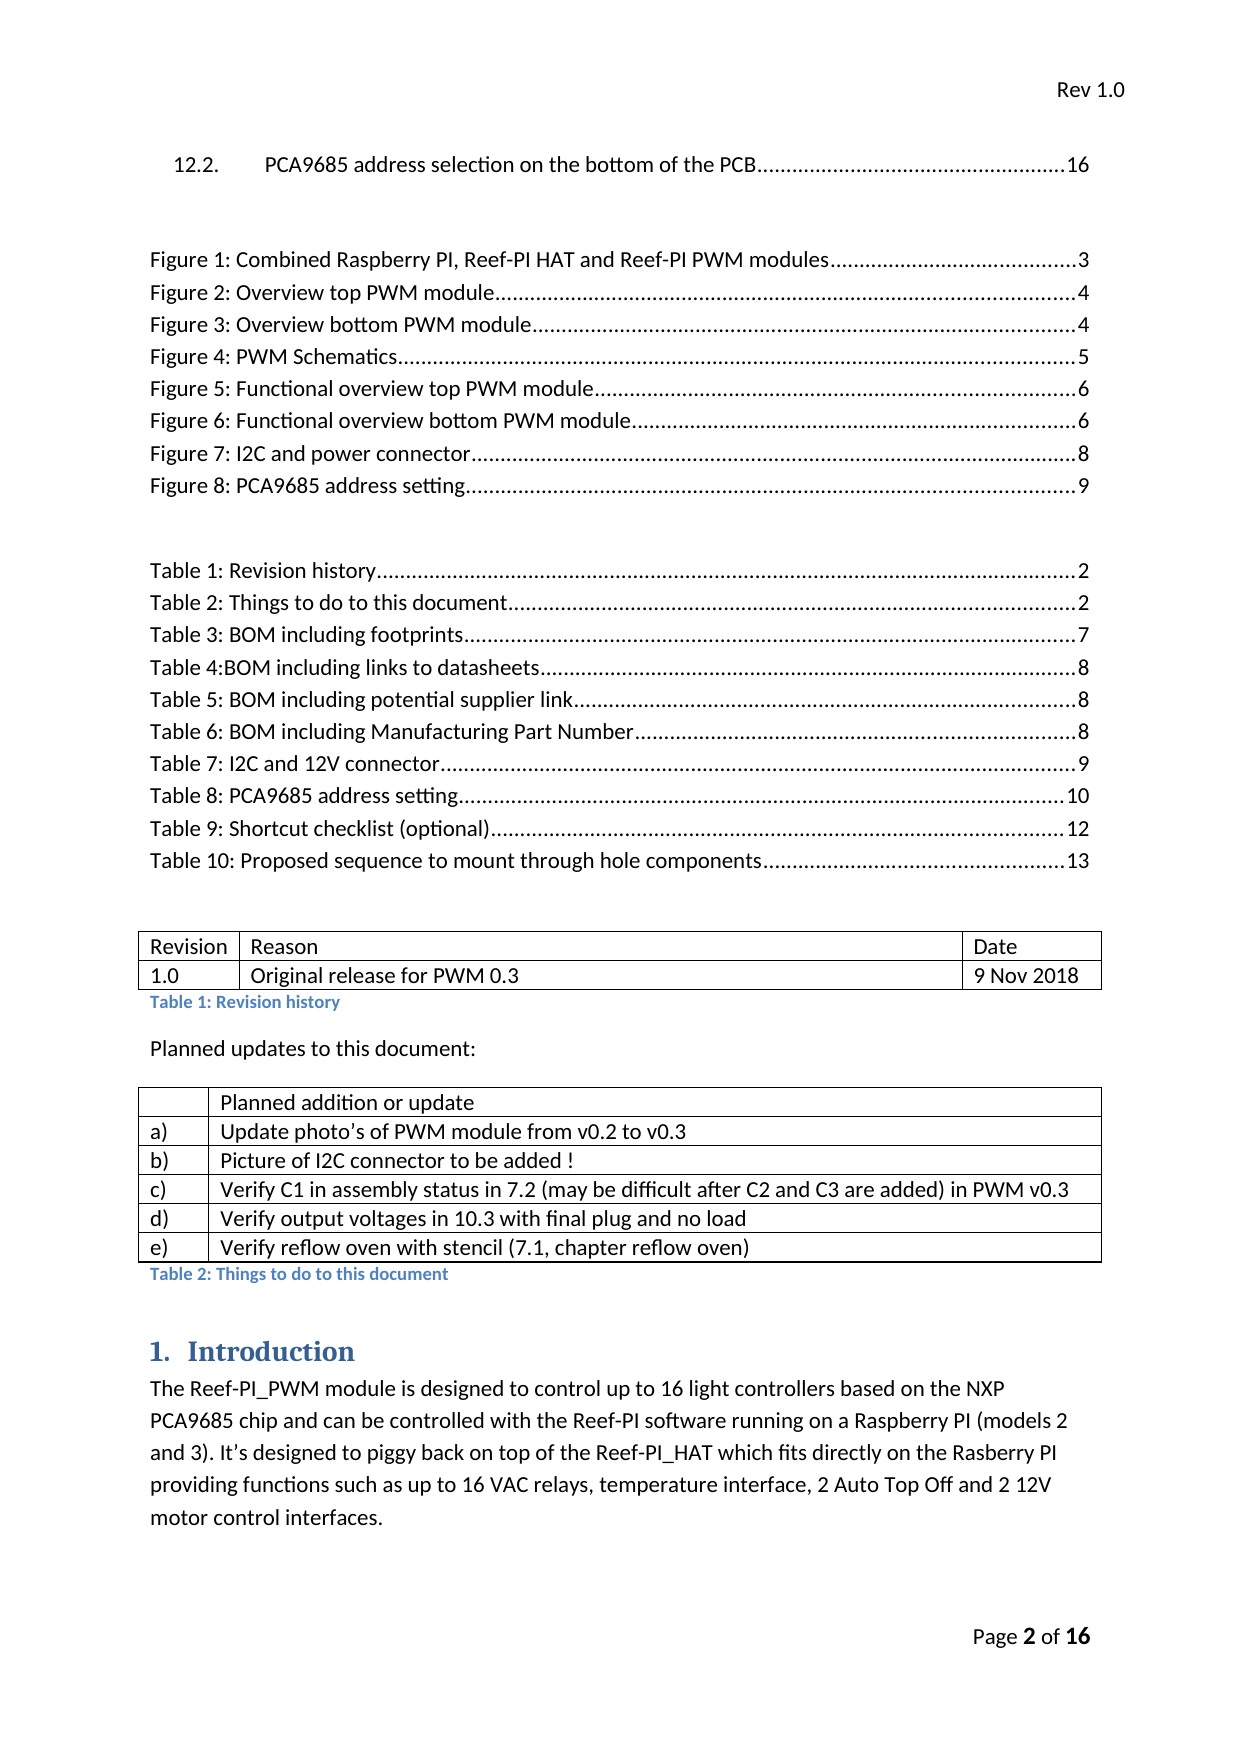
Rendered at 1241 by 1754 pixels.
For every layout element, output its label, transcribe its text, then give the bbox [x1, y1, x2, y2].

text Table 1: Revision history 2 [150, 556, 1090, 584]
text Figure 2: Overview top PWM module 4 [150, 278, 1090, 306]
text Table 6: BOM including Manufacturing Part Number 8 [150, 717, 1090, 745]
text Table 2: Things to do to this document 2 [150, 588, 1090, 616]
subtitle Introduction [150, 1335, 1090, 1369]
table_cell e) [139, 1233, 208, 1261]
text Table 10: Proposed sequence to mount through hole components 13 [150, 846, 1090, 874]
text Table 3: BOM including footprints 7 [150, 621, 1090, 648]
text Table 9: Shortcut checklist (optional) 12 [150, 814, 1090, 842]
table_cell Verify output voltages in 10.3 with final plug and no load [209, 1204, 1101, 1232]
table_cell Verify reflow oven with stencil (7.1, chapter reflow oven) [209, 1233, 1101, 1261]
text Figure 8: PCA9685 address setting 9 [150, 471, 1090, 499]
text Figure 6: Functional overview bottom PWM module 6 [150, 407, 1090, 434]
table_header Planned addition or update [209, 1088, 1101, 1116]
table_cell 1.0 [139, 961, 239, 989]
table_cell Original release for PWM 0.3 [240, 961, 962, 989]
table_cell c) [139, 1175, 208, 1203]
text Table 7: I2C and 12V connector 9 [150, 749, 1090, 777]
table_header Date [963, 932, 1101, 960]
text Figure 3: Overview bottom PWM module 4 [150, 310, 1090, 338]
table_cell Update photo’s of PWM module from v0.2 to v0.3 [209, 1117, 1101, 1145]
table_cell b) [139, 1146, 208, 1174]
table_header Revision [139, 932, 239, 960]
text Table 8: PCA9685 address setting 10 [150, 781, 1090, 809]
text Figure 1: Combined Raspberry PI, Reef-PI HAT and Reef-PI PWM modules 3 [150, 246, 1090, 274]
text The Reef-PI_PWM module is designed to control up to 16 light controllers based on the NXP PCA9685 chip and can be controlled with the Reef-PI software running on a Raspberry PI (models 2 and 3). It’s designed to piggy back on top of the Reef-PI_HAT which fits directly on the Rasberry PI providing functions such as up to 16 VAC relays, temperature interface, 2 Auto Top Off and 2 12V motor control interfaces. [150, 1374, 1090, 1531]
text Figure 5: Functional overview top PWM module 6 [150, 374, 1090, 402]
text Planned updates to this document: [150, 1034, 1090, 1062]
table_cell Verify C1 in assembly status in 7.2 (may be difficult after C2 and C3 are added) in PWM v0.3 [209, 1175, 1101, 1203]
text Table 5: BOM including potential supplier link 8 [150, 685, 1090, 713]
table_cell d) [139, 1204, 208, 1232]
text Figure 4: PWM Schematics 5 [150, 342, 1090, 370]
table_cell a) [139, 1117, 208, 1145]
table_cell Picture of I2C connector to be added ! [209, 1146, 1101, 1174]
table_cell 9 Nov 2018 [963, 961, 1101, 989]
text Figure 7: I2C and power connector 8 [150, 439, 1090, 467]
table_header Reason [240, 932, 962, 960]
table_header [139, 1088, 208, 1116]
text Table 4:BOM including links to datasheets 8 [150, 653, 1090, 681]
